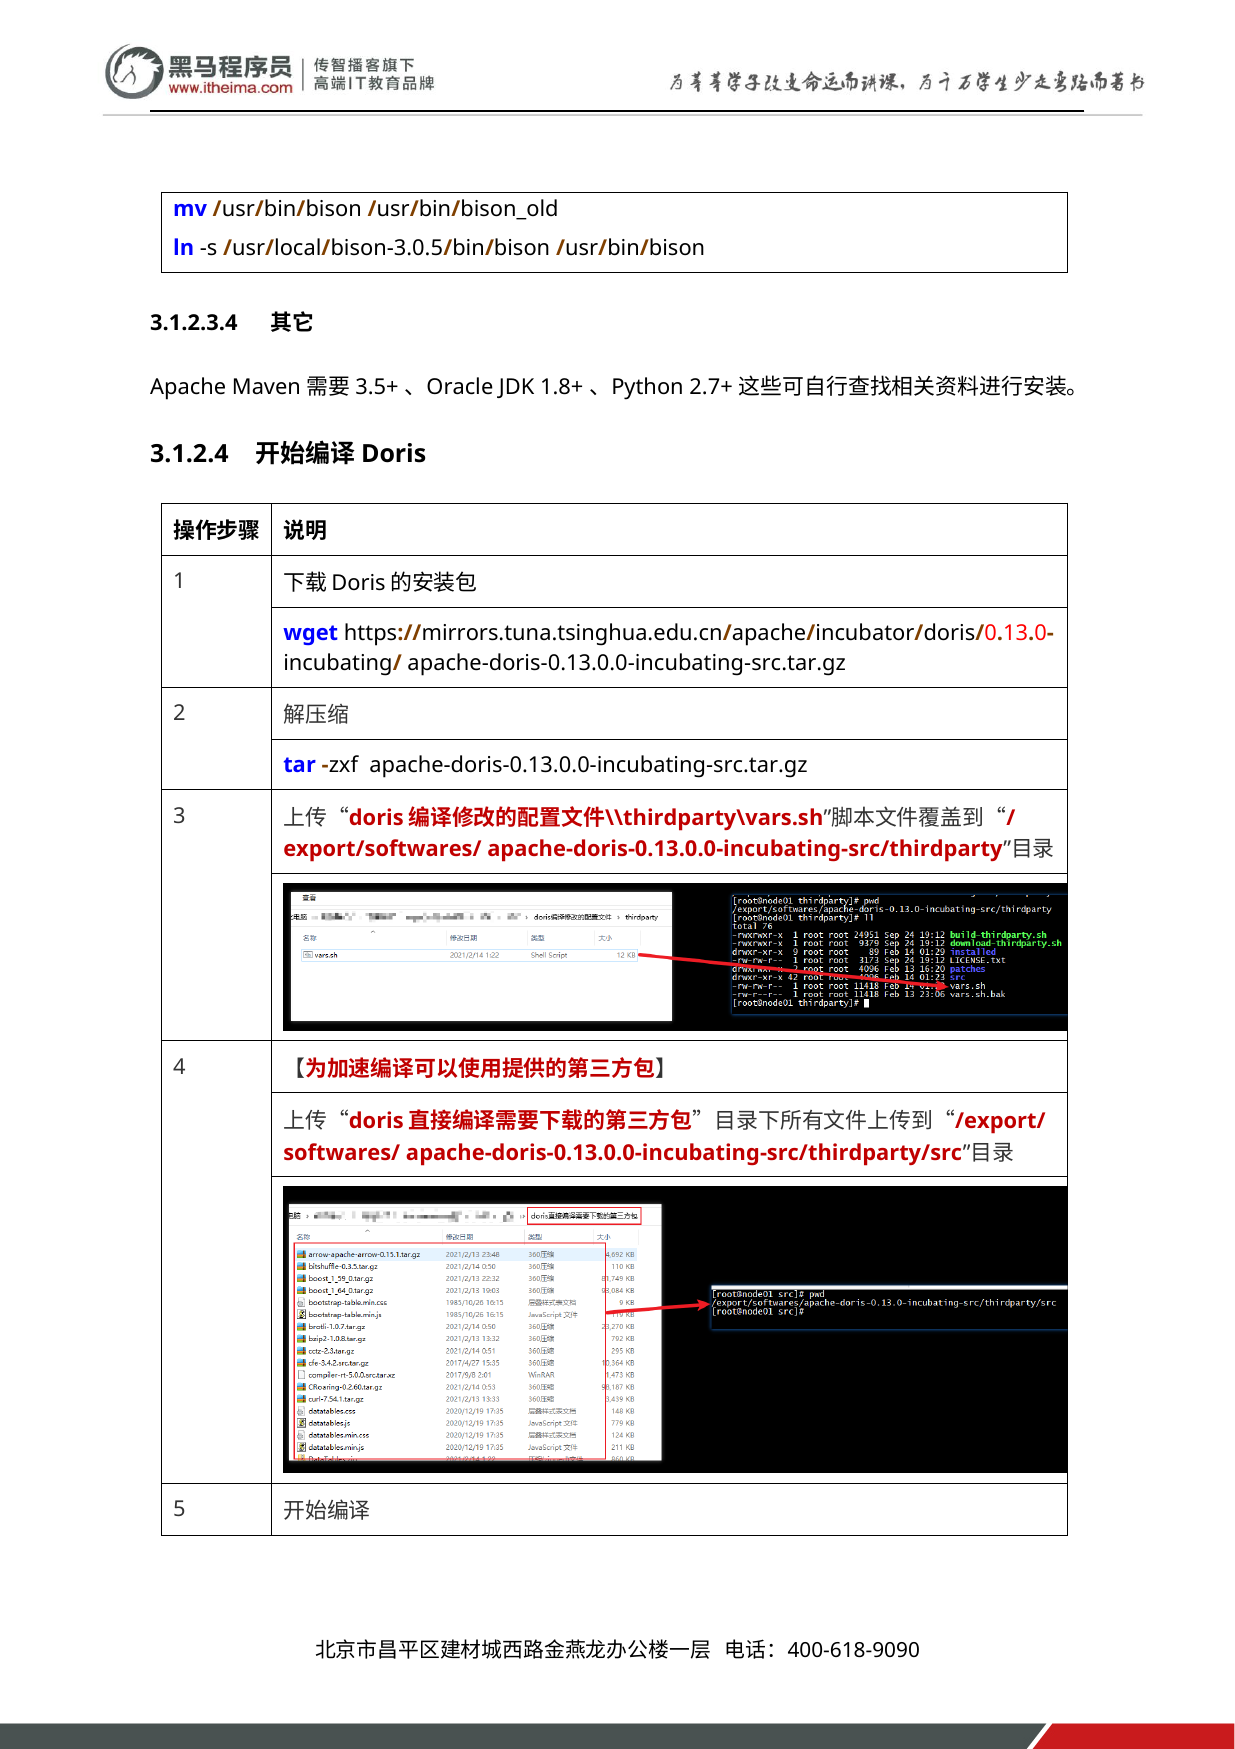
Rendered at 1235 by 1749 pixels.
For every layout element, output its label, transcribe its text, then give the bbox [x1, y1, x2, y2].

table_cell 开始编译 [272, 1484, 1067, 1534]
picture [283, 883, 1068, 1031]
table_cell 5 [162, 1484, 271, 1534]
table_cell [272, 874, 1067, 1040]
subtitle 其它 [150, 305, 1084, 337]
table_cell wget https://mirrors.tuna.tsinghua.edu.cn/apache/incubator/doris/0.13.0-incubating/ apache-doris-0.13.0.0-incubating-src.tar.gz [272, 608, 1067, 687]
picture [283, 1186, 1068, 1473]
table_header 说明 [272, 504, 1067, 554]
table_cell 4 [162, 1041, 271, 1482]
table_cell 1 [162, 556, 271, 687]
picture [0, 1664, 1235, 1749]
table_cell tar -zxf apache-doris-0.13.0.0-incubating-src.tar.gz [272, 740, 1067, 789]
table_cell 上传“doris编译修改的配置文件\\thirdparty\vars.sh”脚本文件覆盖到“/export/softwares/ apache-doris-0.13.0.0-incubating-src/thirdparty”目录 [272, 790, 1067, 873]
picture [0, 0, 1235, 123]
table_cell 3 [162, 790, 271, 1040]
table_cell 上传“doris直接编译需要下载的第三方包”目录下所有文件上传到“/export/softwares/ apache-doris-0.13.0.0-incubating-src/thirdparty/src”目录 [272, 1093, 1067, 1176]
table_cell 【为加速编译可以使用提供的第三方包】 [272, 1041, 1067, 1092]
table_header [162, 193, 1067, 272]
table_cell [272, 1177, 1067, 1482]
subtitle 开始编译 Doris [150, 434, 1084, 470]
table_cell 解压缩 [272, 688, 1067, 739]
text Apache Maven 需要 3.5+ 、Oracle JDK 1.8+ 、Python 2.7+ 这些可自行查找相关资料进行安装。 [150, 369, 1084, 401]
table_cell 下载Doris的安装包 [272, 556, 1067, 607]
table_header 操作步骤 [162, 504, 271, 554]
table_cell 2 [162, 688, 271, 789]
